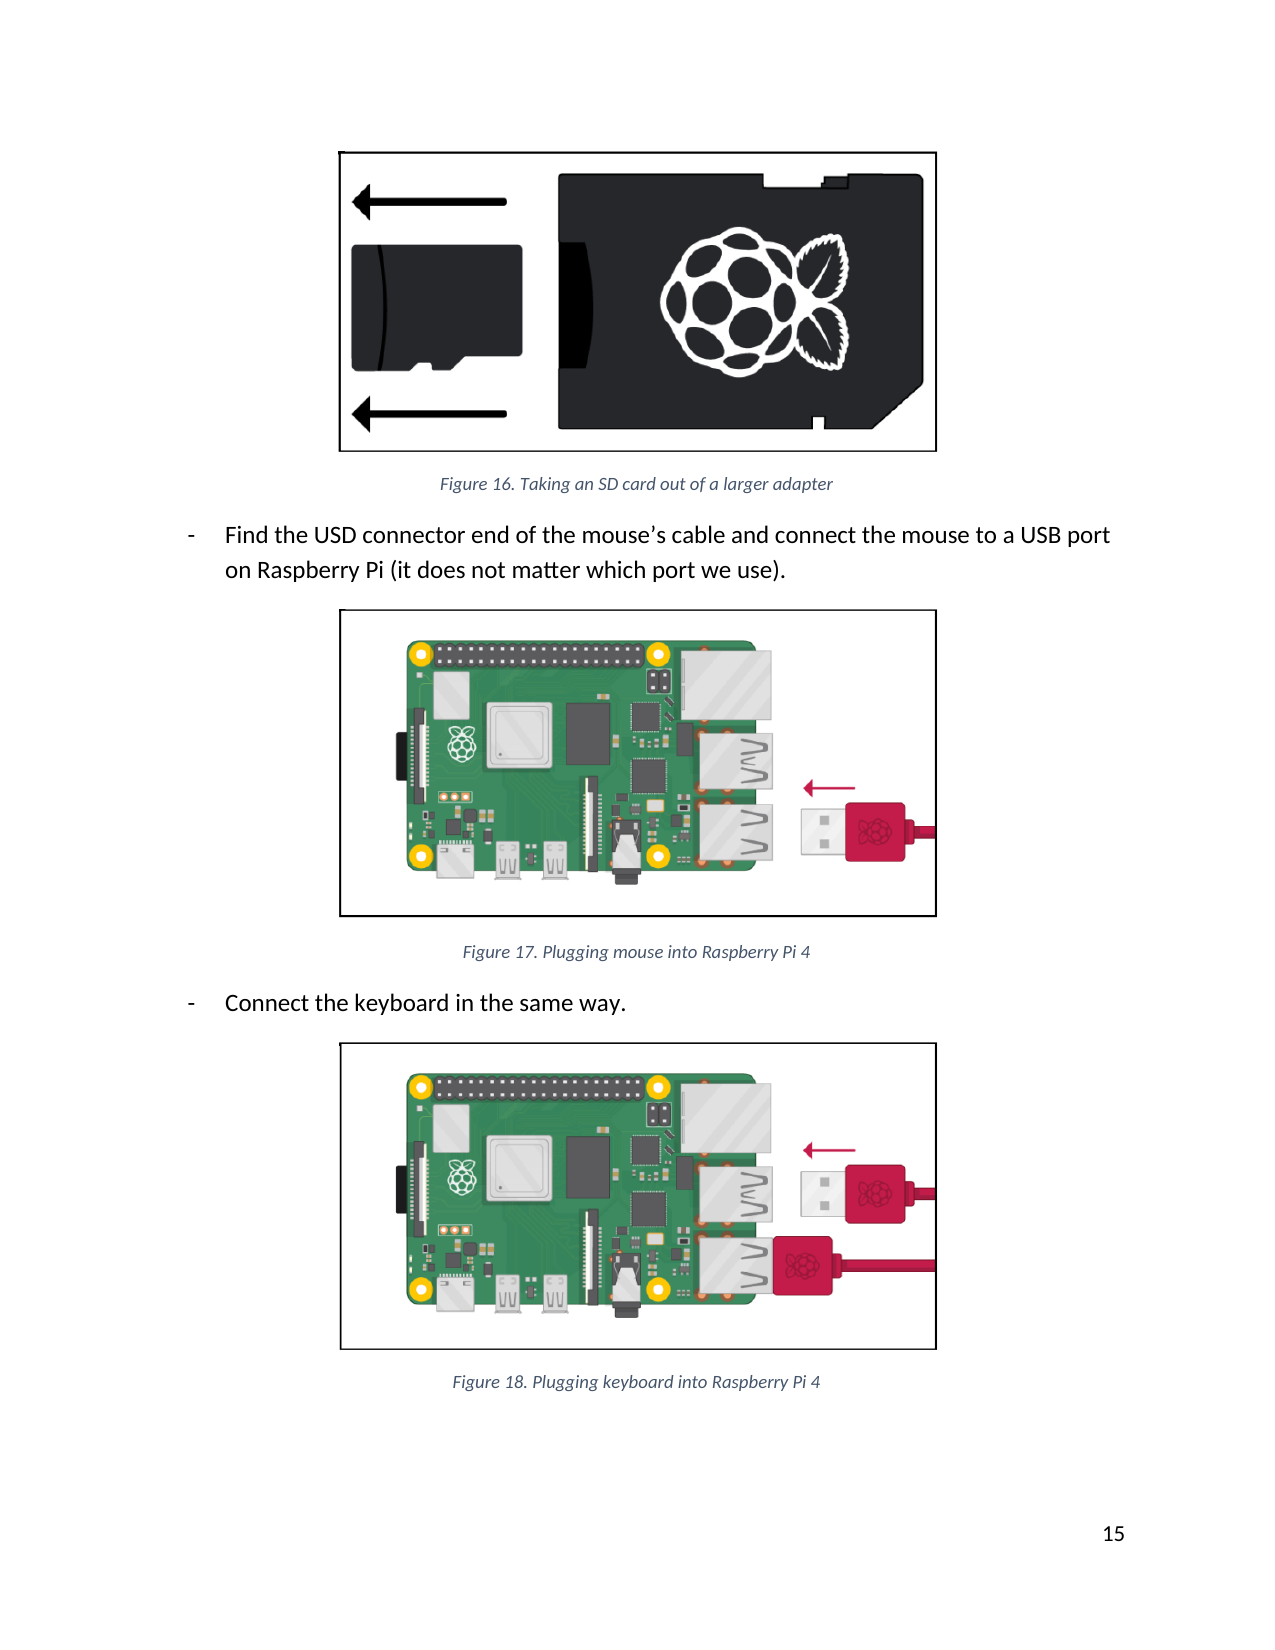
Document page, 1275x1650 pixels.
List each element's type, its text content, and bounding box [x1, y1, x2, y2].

list Find the USD connector end of the mouse’s cable and connect the mouse to a USB port on Raspberry Pi (it does not matter which port we use). [187, 520, 1125, 585]
text Figure 18. Plugging keyboard into Raspberry Pi 4 [150, 1370, 1125, 1393]
picture [337, 150, 938, 452]
picture [337, 606, 938, 919]
text Figure 17. Plugging mouse into Raspberry Pi 4 [150, 940, 1125, 963]
list Connect the keyboard in the same way. [187, 987, 1125, 1017]
picture [337, 1038, 938, 1350]
text Figure 16. Taking an SD card out of a larger adapter [150, 472, 1125, 495]
